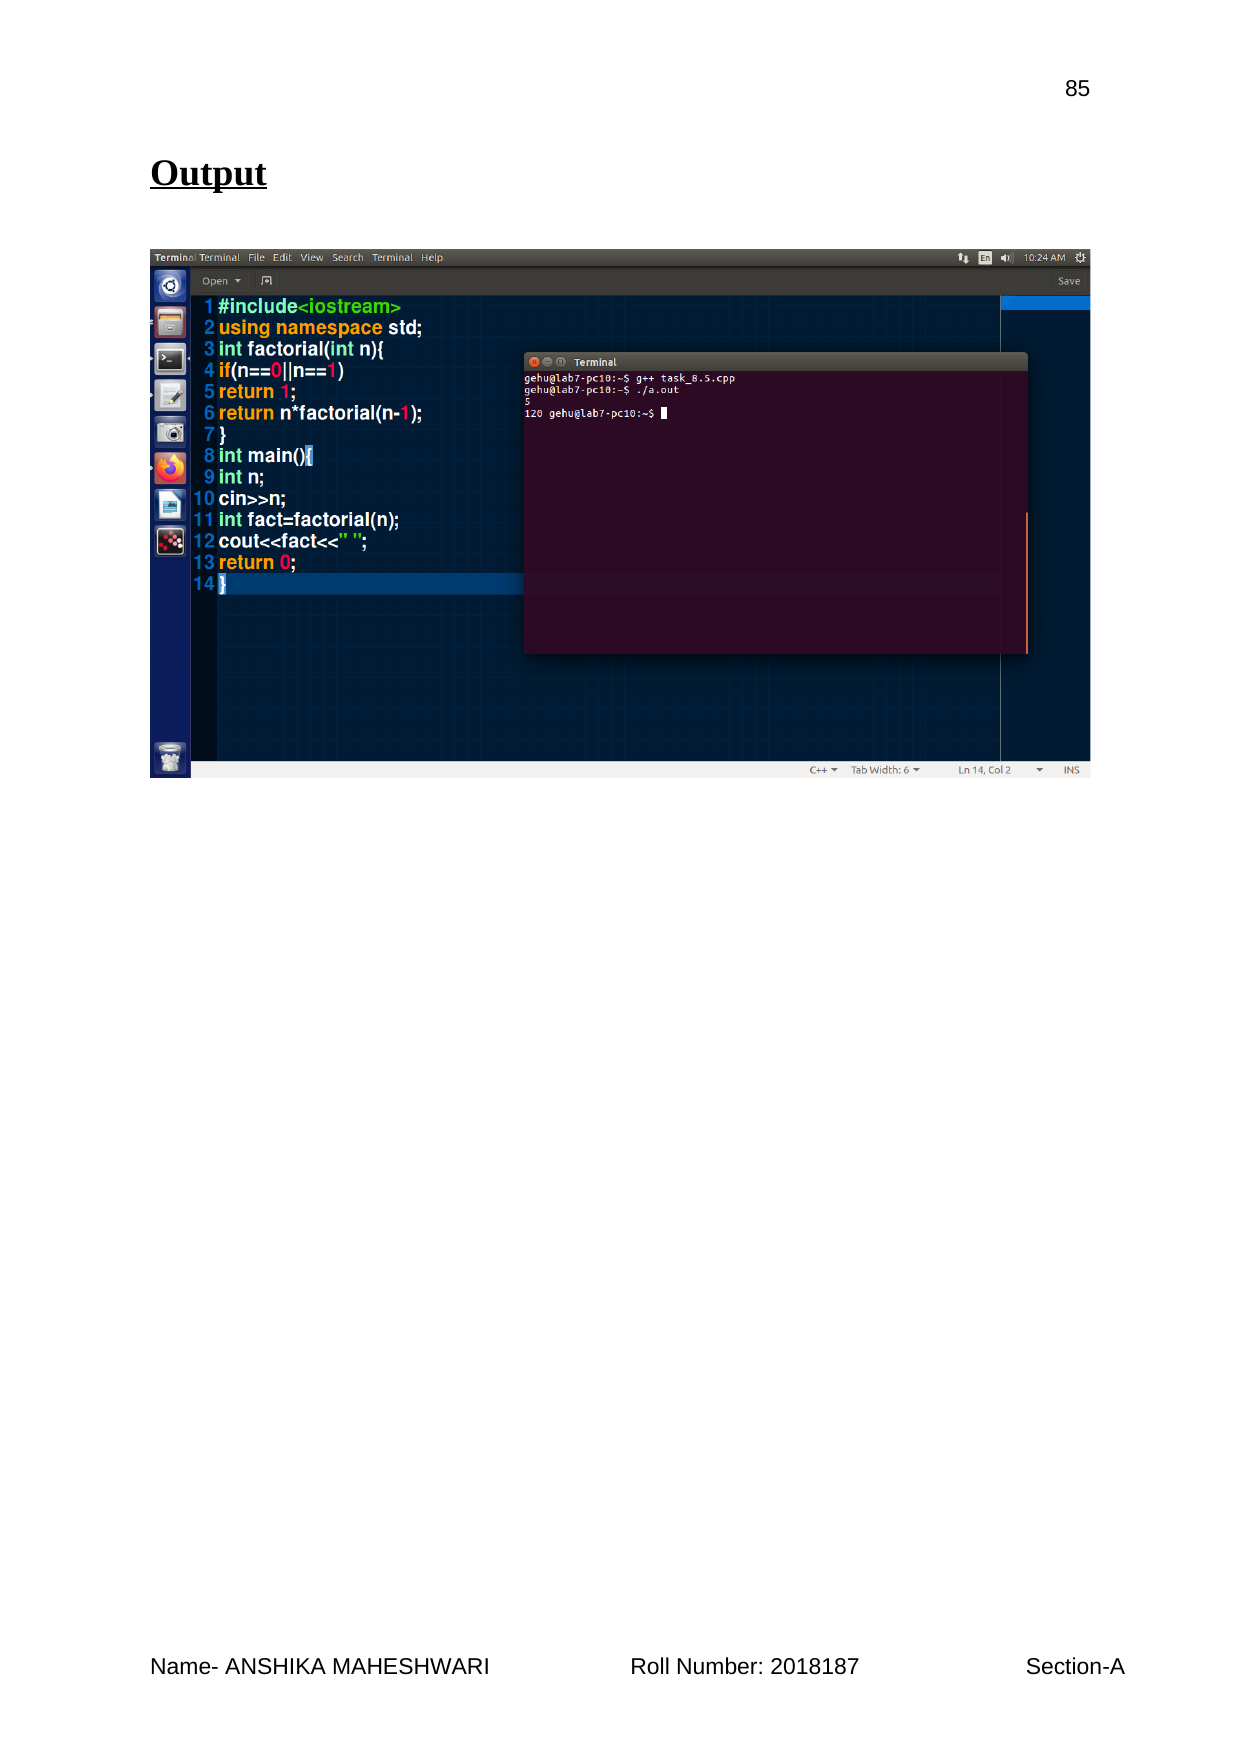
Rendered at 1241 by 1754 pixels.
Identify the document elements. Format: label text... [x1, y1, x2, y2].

text Output [150, 150, 1090, 193]
picture [150, 249, 1091, 778]
